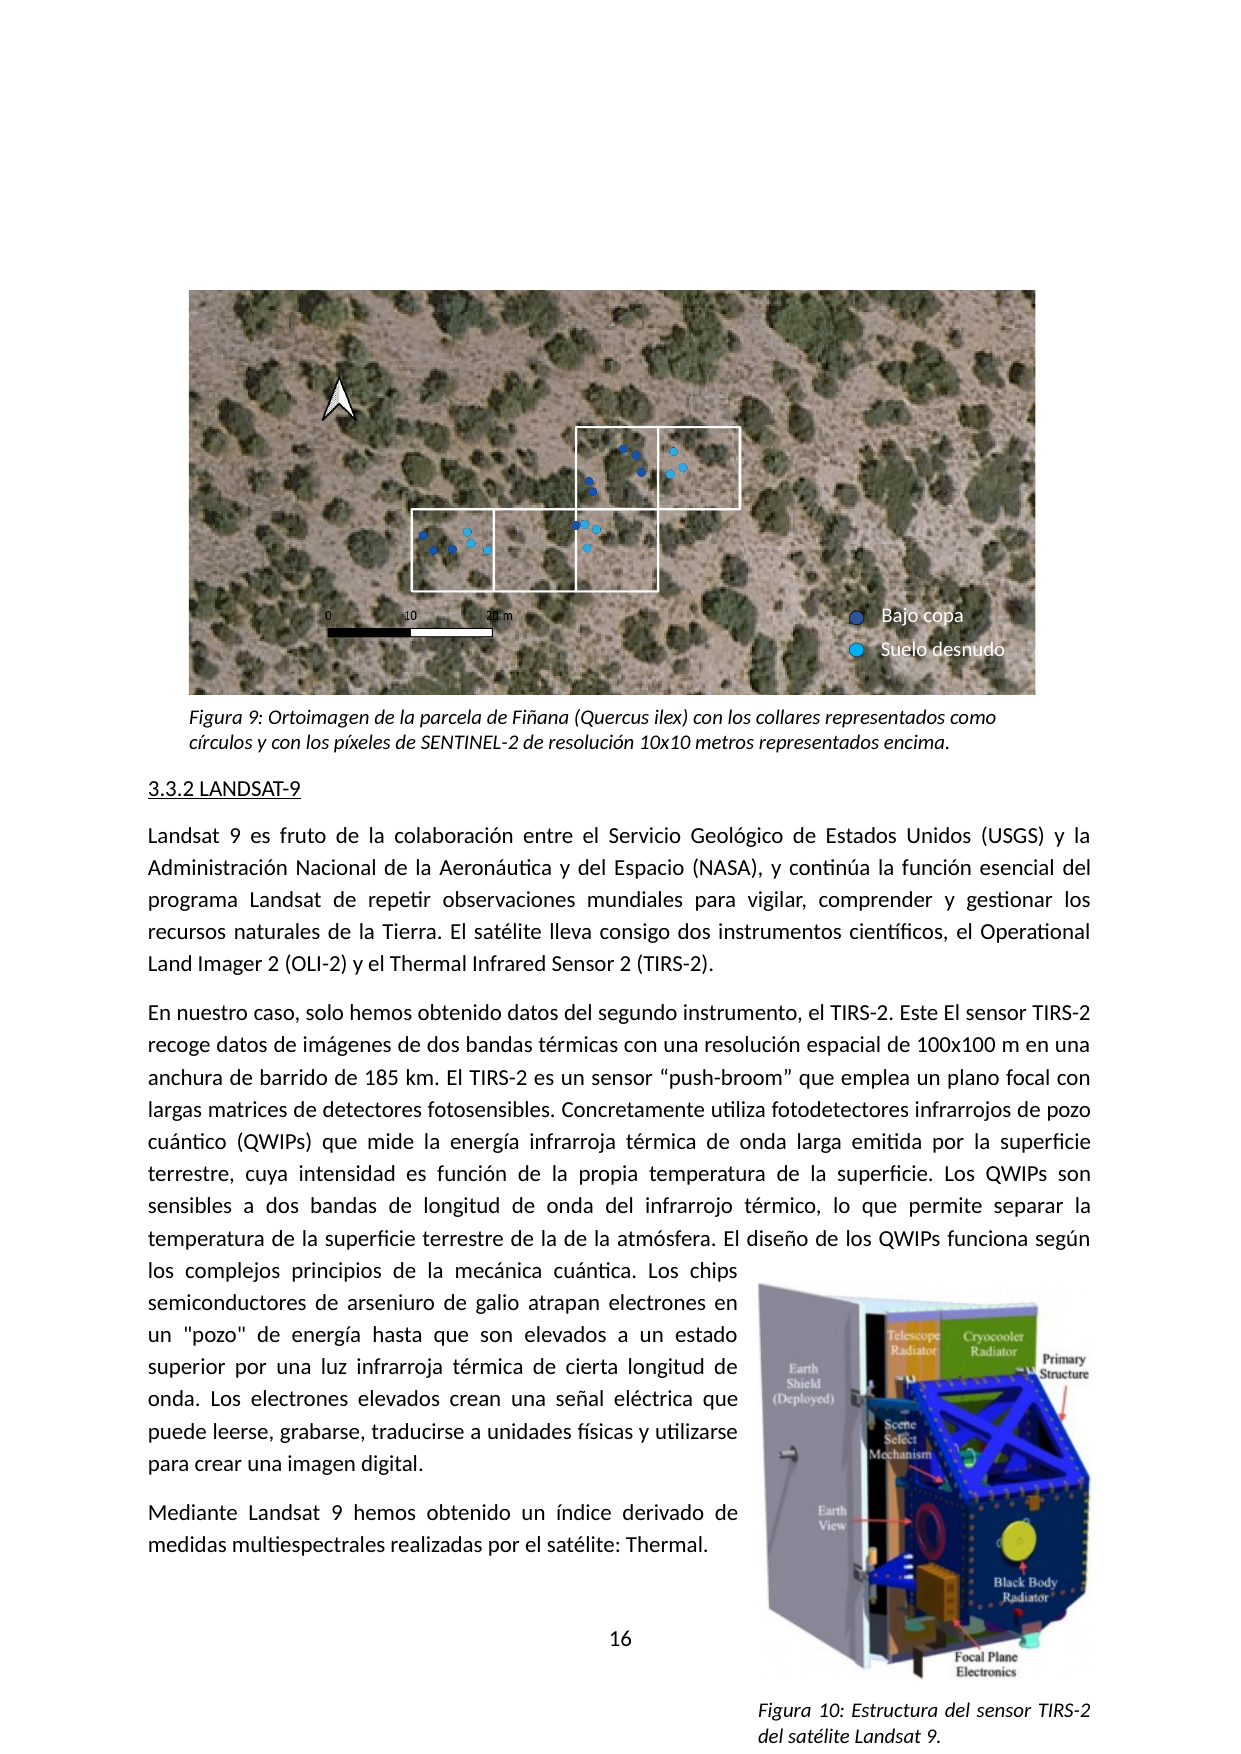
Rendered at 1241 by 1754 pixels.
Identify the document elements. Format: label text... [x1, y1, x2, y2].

text En nuestro caso, solo hemos obtenido datos del segundo instrumento, el TIRS-2. Este El sensor TIRS-2 recoge datos de imágenes de dos bandas térmicas con una resolución espacial de 100x100 m en una anchura de barrido de 185 km. El TIRS-2 es un sensor “push-broom” que emplea un plano focal con largas matrices de detectores fotosensibles. Concretamente utiliza fotodetectores infrarrojos de pozo cuántico (QWIPs) que mide la energía infrarroja térmica de onda larga emitida por la superficie terrestre, cuya intensidad es función de la propia temperatura de la superficie. Los QWIPs son sensibles a dos bandas de longitud de onda del infrarrojo térmico, lo que permite separar la temperatura de la superficie terrestre de la de la atmósfera. El diseño de los QWIPs funciona según los complejos principios de la mecánica cuántica. Los chips semiconductores de arseniuro de galio atrapan electrones en un "pozo" de energía hasta que son elevados a un estado superior por una luz infrarroja térmica de cierta longitud de onda. Los electrones elevados crean una señal eléctrica que puede leerse, grabarse, traducirse a unidades físicas y utilizarse para crear una imagen digital. [148, 998, 1092, 1477]
text Landsat 9 es fruto de la colaboración entre el Servicio Geológico de Estados Unidos (USGS) y la Administración Nacional de la Aeronáutica y del Espacio (NASA), y continúa la función esencial del programa Landsat de repetir observaciones mundiales para vigilar, comprender y gestionar los recursos naturales de la Tierra. El satélite lleva consigo dos instrumentos científicos, el Operational Land Imager 2 (OLI-2) y el Thermal Infrared Sensor 2 (TIRS-2). [148, 821, 1092, 977]
text Mediante Landsat 9 hemos obtenido un índice derivado de medidas multiespectrales realizadas por el satélite: Thermal. [148, 1498, 757, 1558]
picture [757, 1282, 1093, 1680]
picture [188, 290, 1036, 695]
